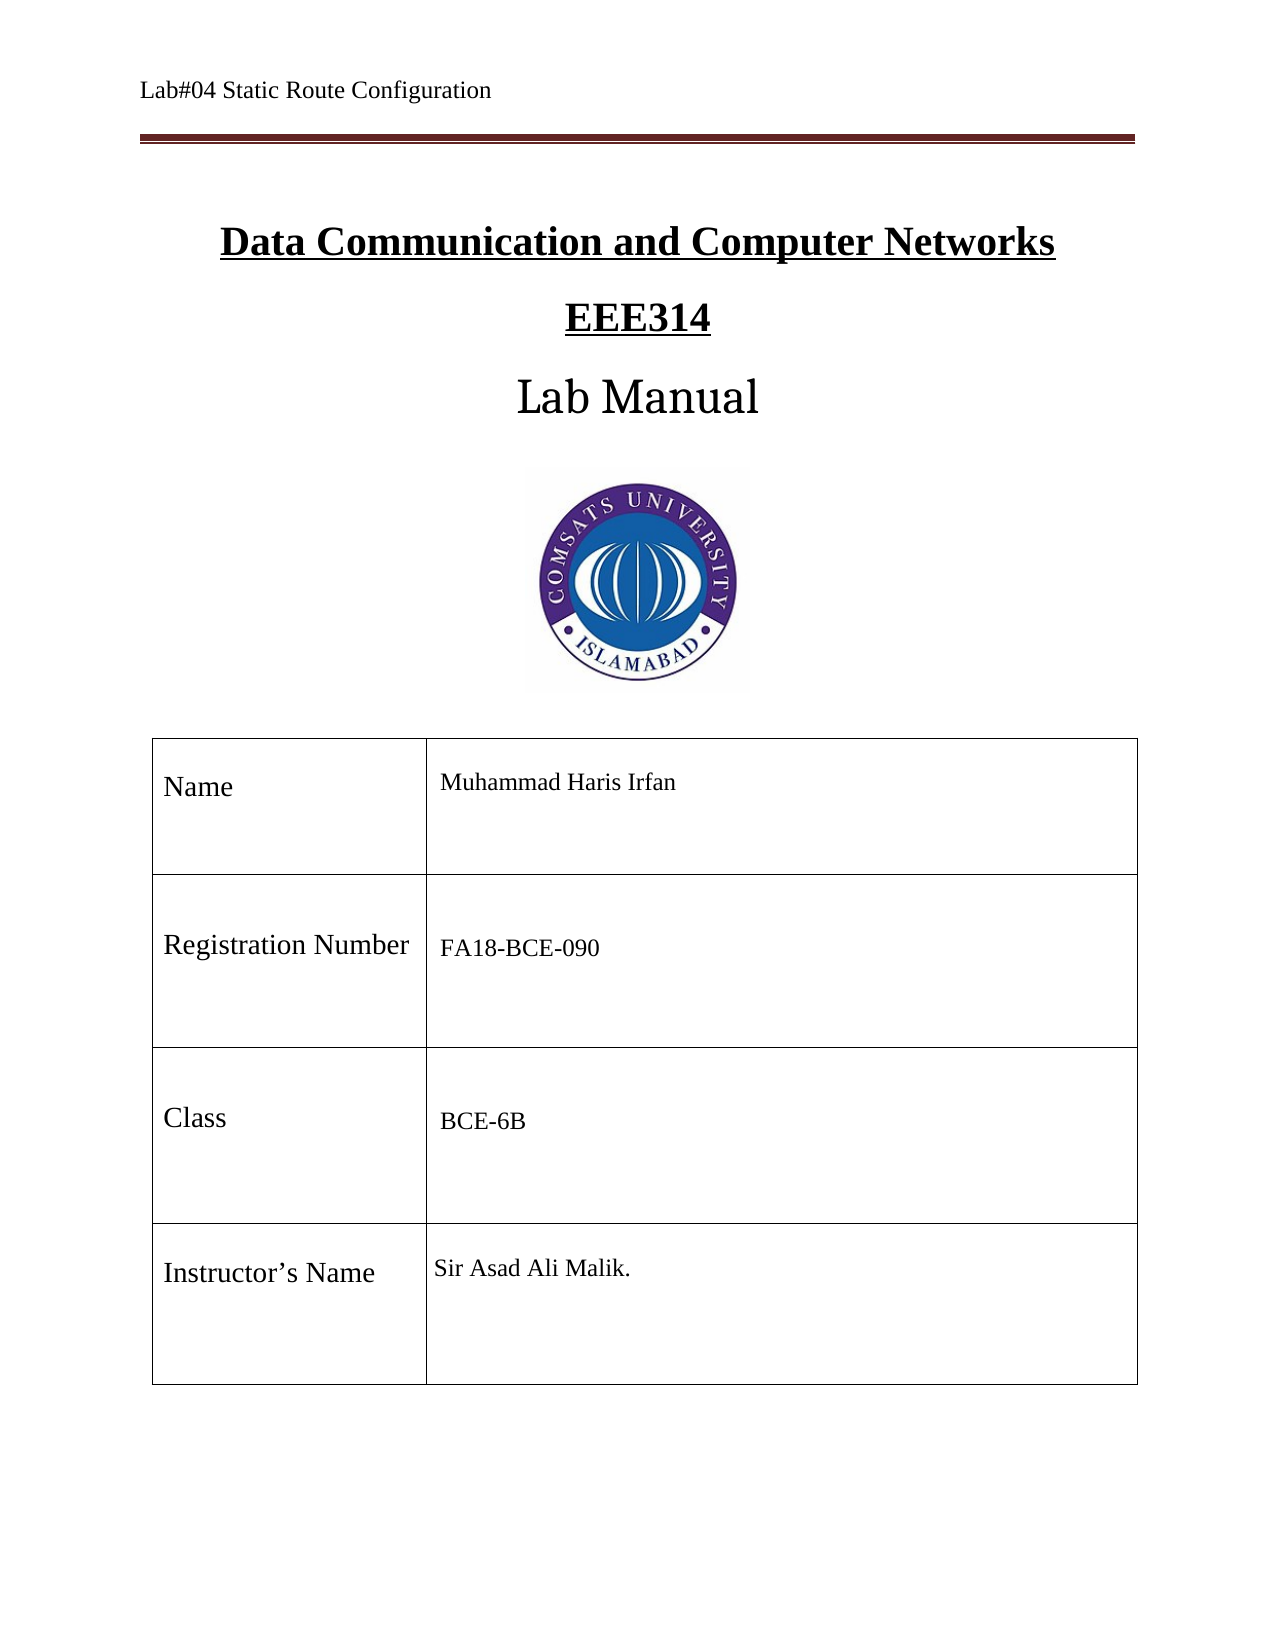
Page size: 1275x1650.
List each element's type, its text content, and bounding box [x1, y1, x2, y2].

table_cell Class [153, 1048, 426, 1223]
text Lab Manual [139, 368, 1135, 426]
table_cell Registration Number [153, 875, 426, 1047]
table_cell Instructor’s Name [153, 1224, 426, 1384]
table_cell BCE-6B [427, 1048, 1137, 1223]
picture [525, 467, 750, 693]
table_header Name [153, 739, 426, 874]
table_cell Sir Asad Ali Malik. [427, 1224, 1137, 1384]
text EEE314 [139, 293, 1135, 341]
table_header Muhammad Haris Irfan [427, 739, 1137, 874]
table_cell FA18-BCE-090 [427, 875, 1137, 1047]
text Data Communication and Computer Networks [139, 217, 1135, 264]
